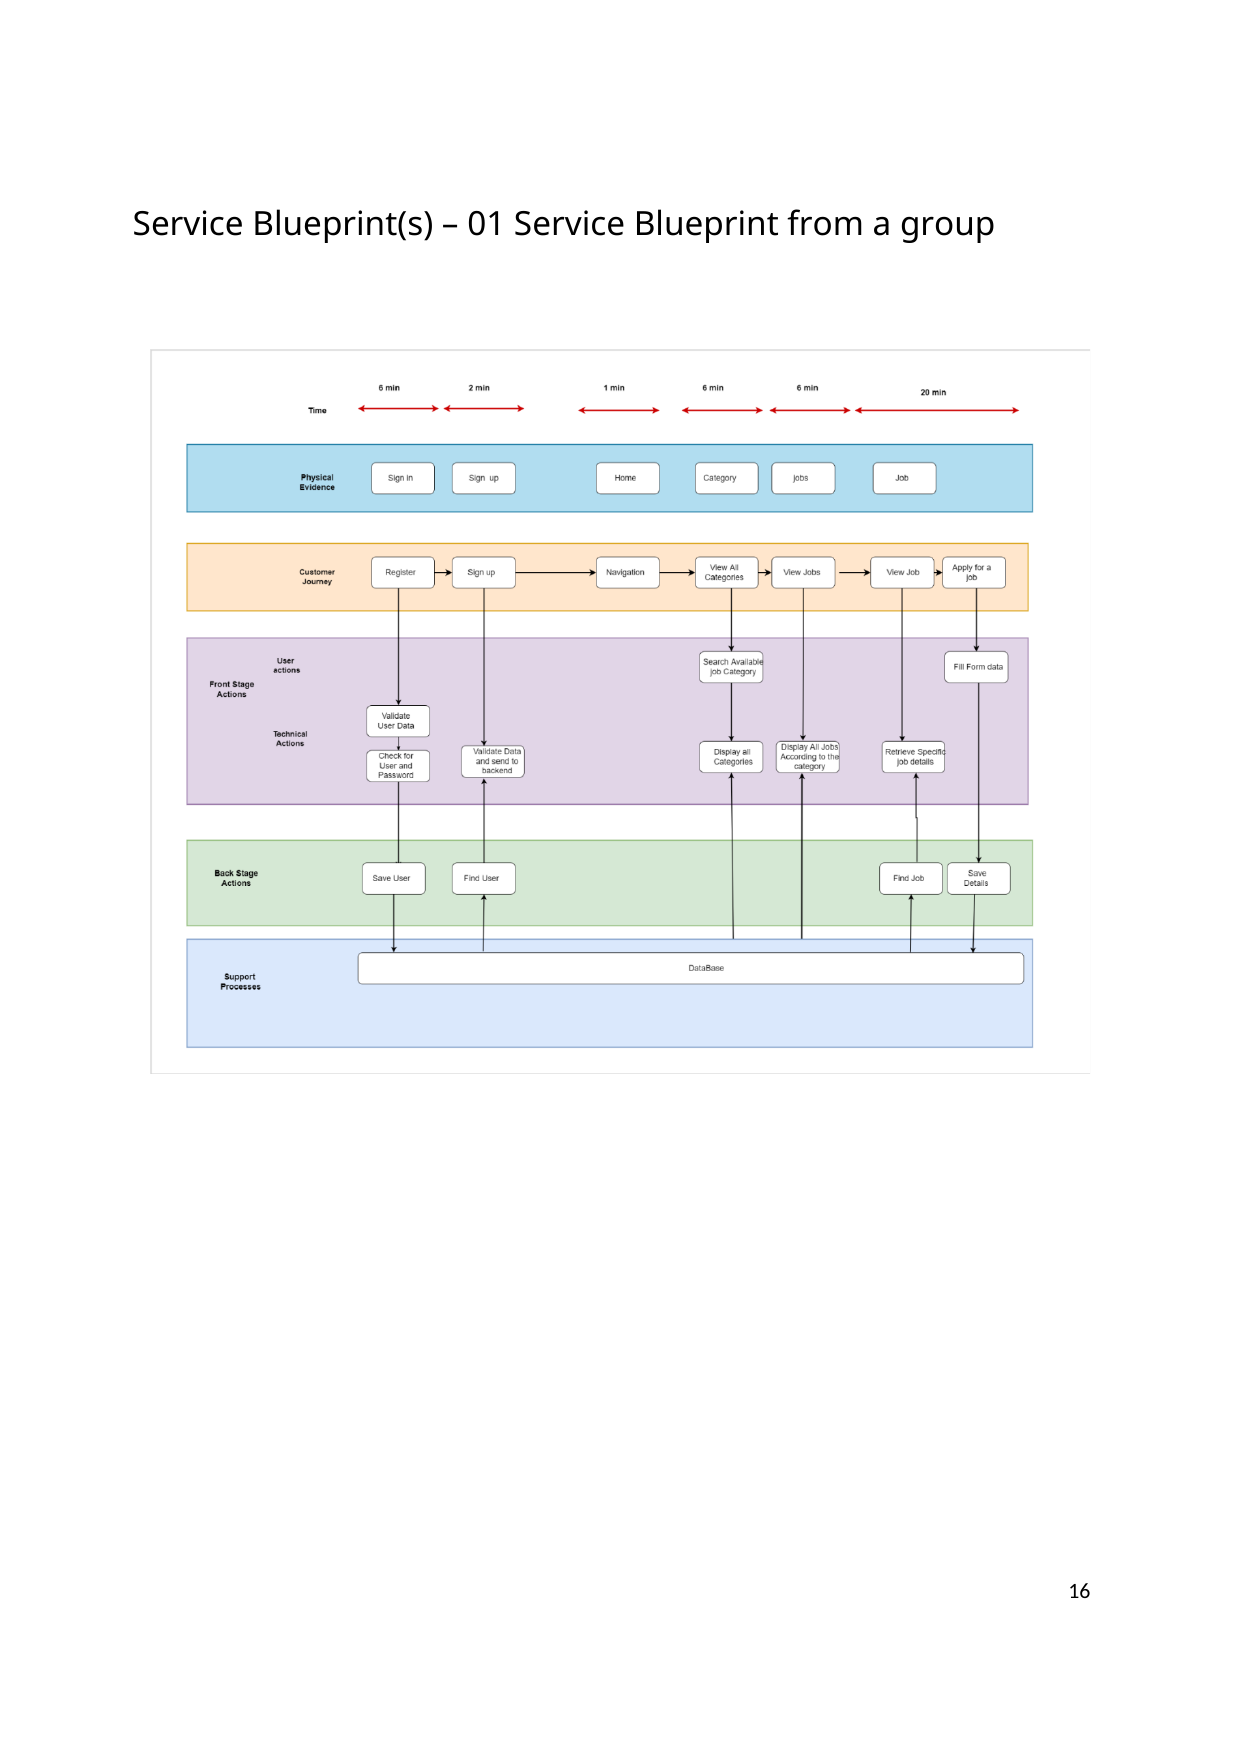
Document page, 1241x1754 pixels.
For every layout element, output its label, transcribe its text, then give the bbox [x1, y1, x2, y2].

subtitle Service Blueprint(s) – 01 Service Blueprint from a group [132, 200, 1090, 245]
picture [150, 349, 1091, 1074]
